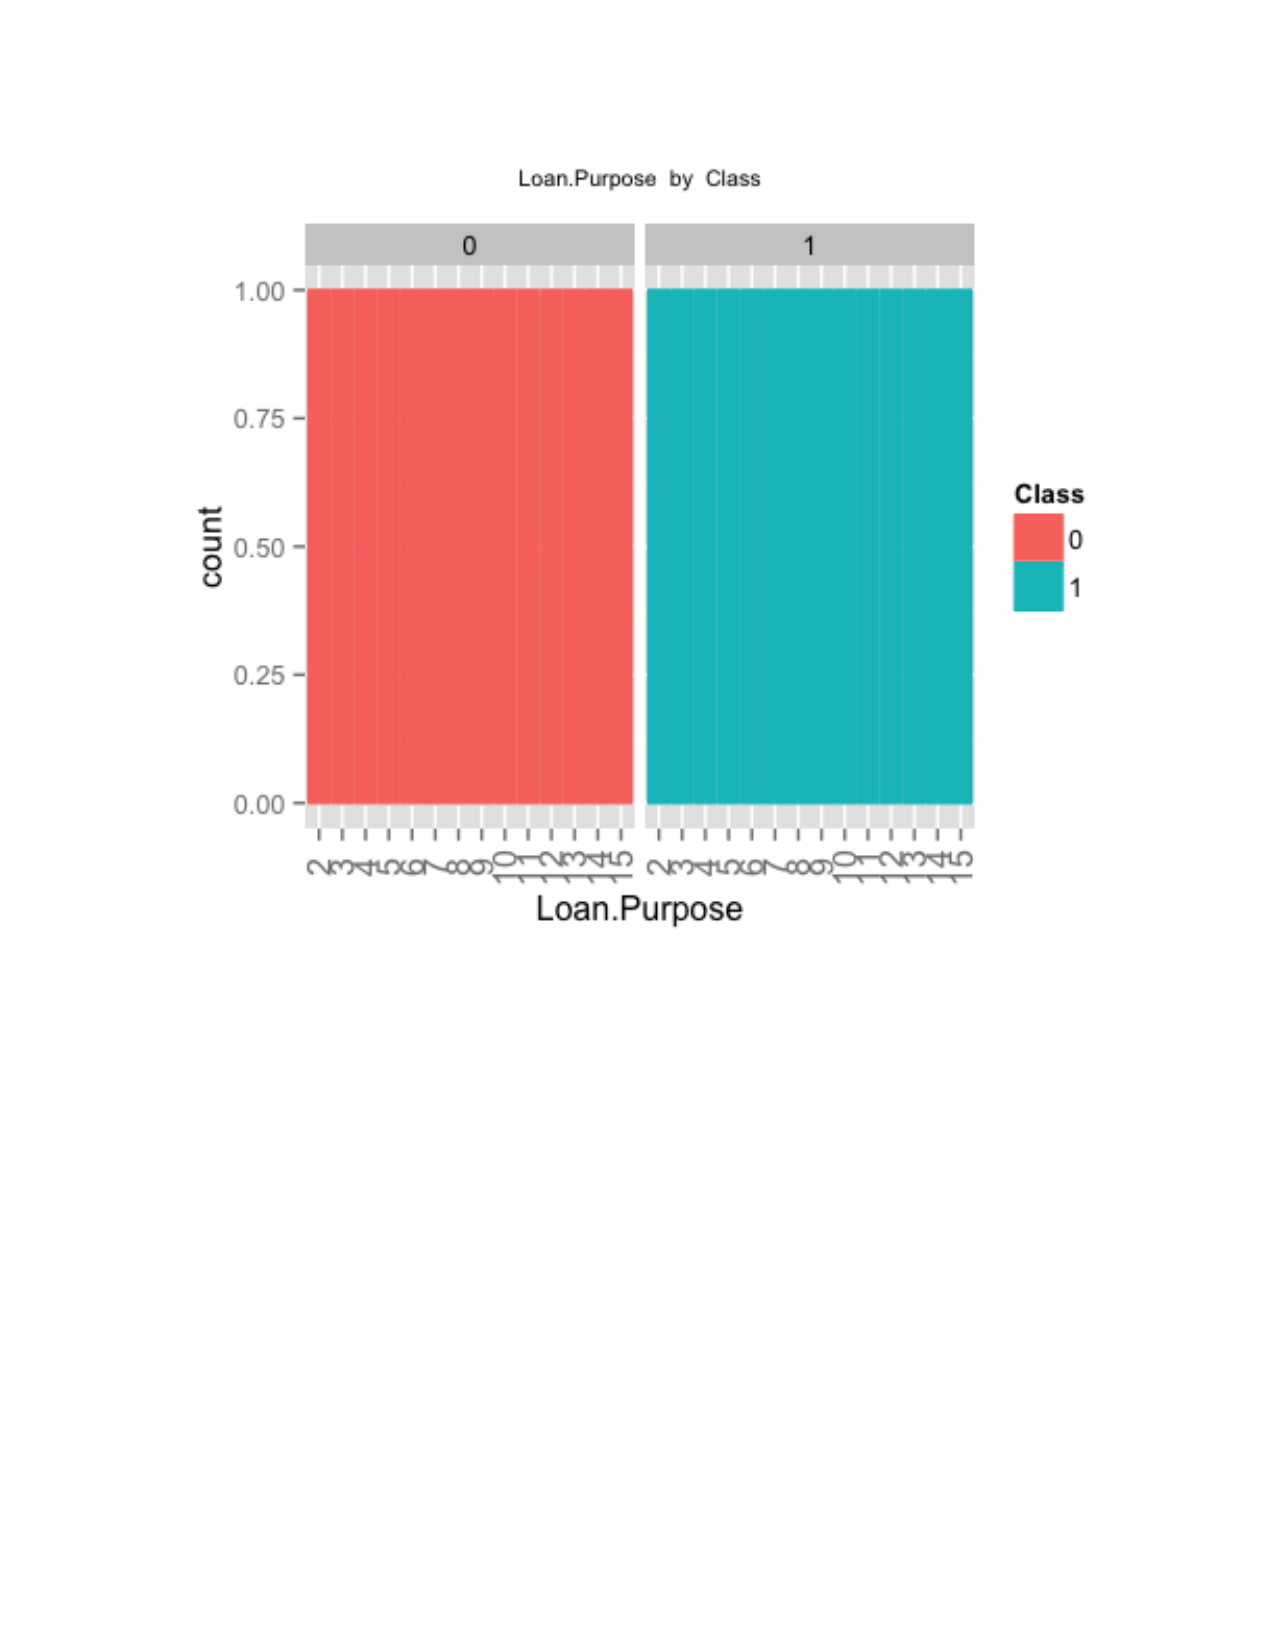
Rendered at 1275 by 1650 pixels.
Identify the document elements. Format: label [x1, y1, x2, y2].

picture [168, 150, 1169, 950]
